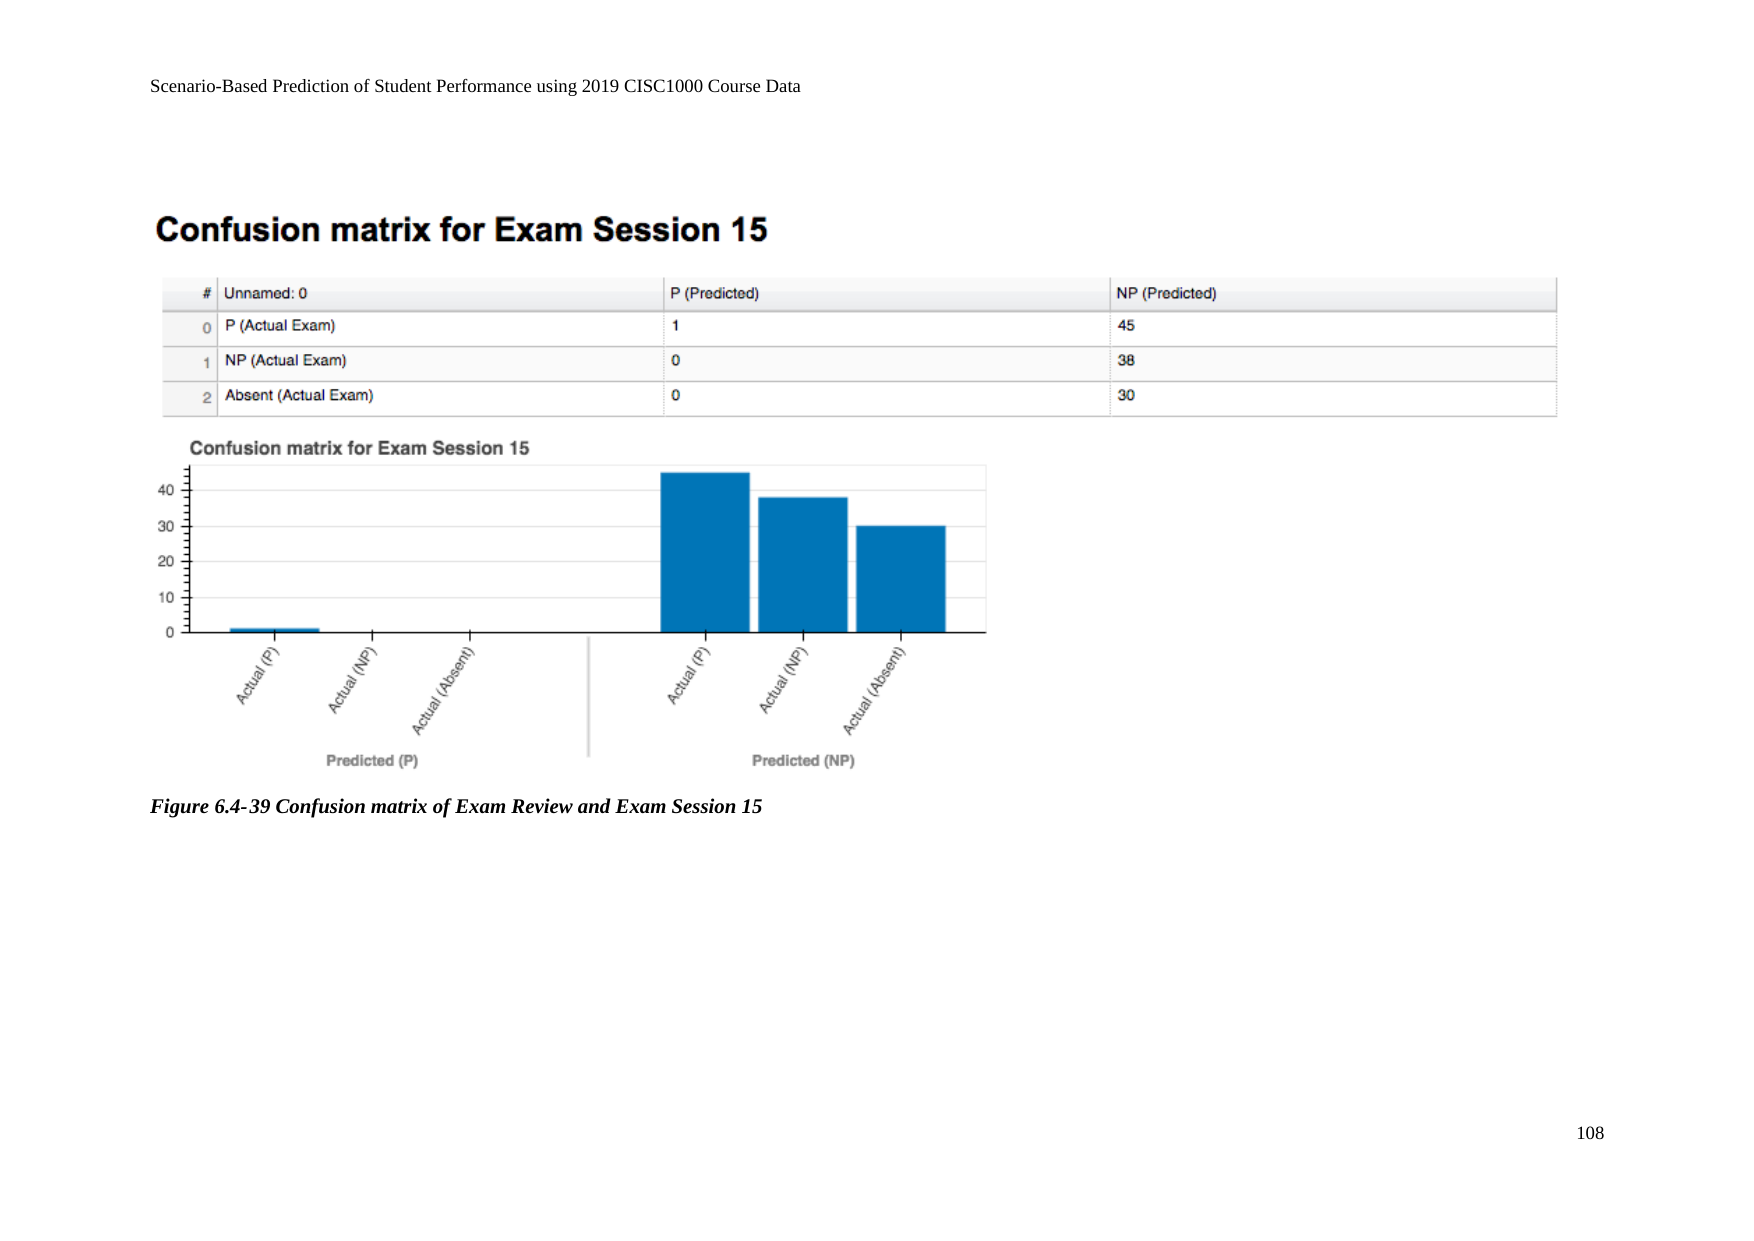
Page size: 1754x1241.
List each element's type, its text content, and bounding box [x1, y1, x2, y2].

picture [150, 187, 1591, 794]
